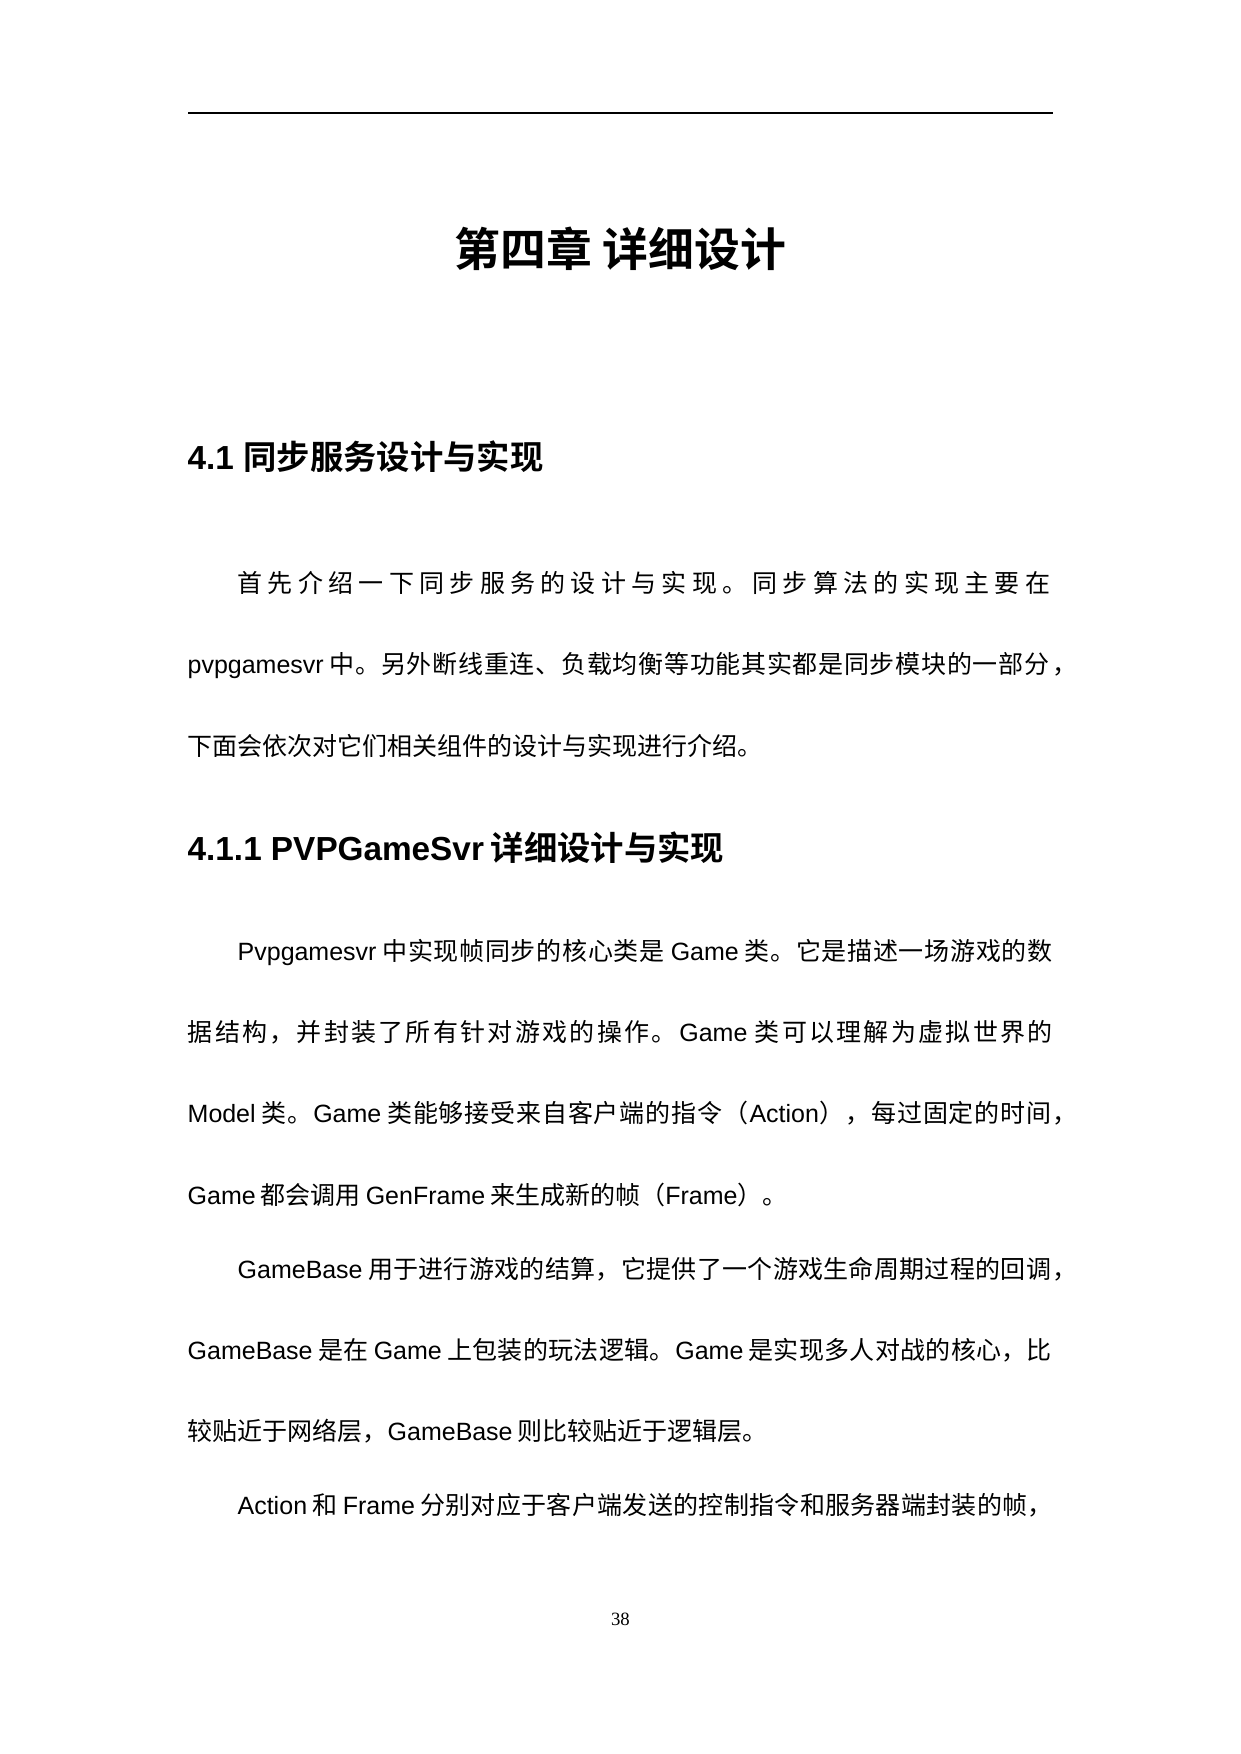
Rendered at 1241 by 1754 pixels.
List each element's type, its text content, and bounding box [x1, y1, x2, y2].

text Pvpgamesvr中实现帧同步的核心类是Game类。它是描述一场游戏的数据结构，并封装了所有针对游戏的操作。Game类可以理解为虚拟世界的Model类。Game类能够接受来自客户端的指令（Action），每过固定的时间，Game都会调用GenFrame来生成新的帧（Frame）。 [187, 917, 1053, 1226]
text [187, 1471, 1053, 1536]
subtitle 第四章 详细设计 [187, 197, 1053, 295]
text 首先介绍一下同步服务的设计与实现。同步算法的实现主要在pvpgamesvr中。另外断线重连、负载均衡等功能其实都是同步模块的一部分，下面会依次对它们相关组件的设计与实现进行介绍。 [187, 549, 1053, 777]
text 4.1.1 PVPGameSvr详细设计与实现 [187, 813, 1053, 878]
subtitle 4.1 同步服务设计与实现 [187, 422, 1053, 487]
text GameBase用于进行游戏的结算，它提供了一个游戏生命周期过程的回调，GameBase是在Game上包装的玩法逻辑。Game是实现多人对战的核心，比较贴近于网络层，GameBase则比较贴近于逻辑层。 [187, 1235, 1053, 1462]
